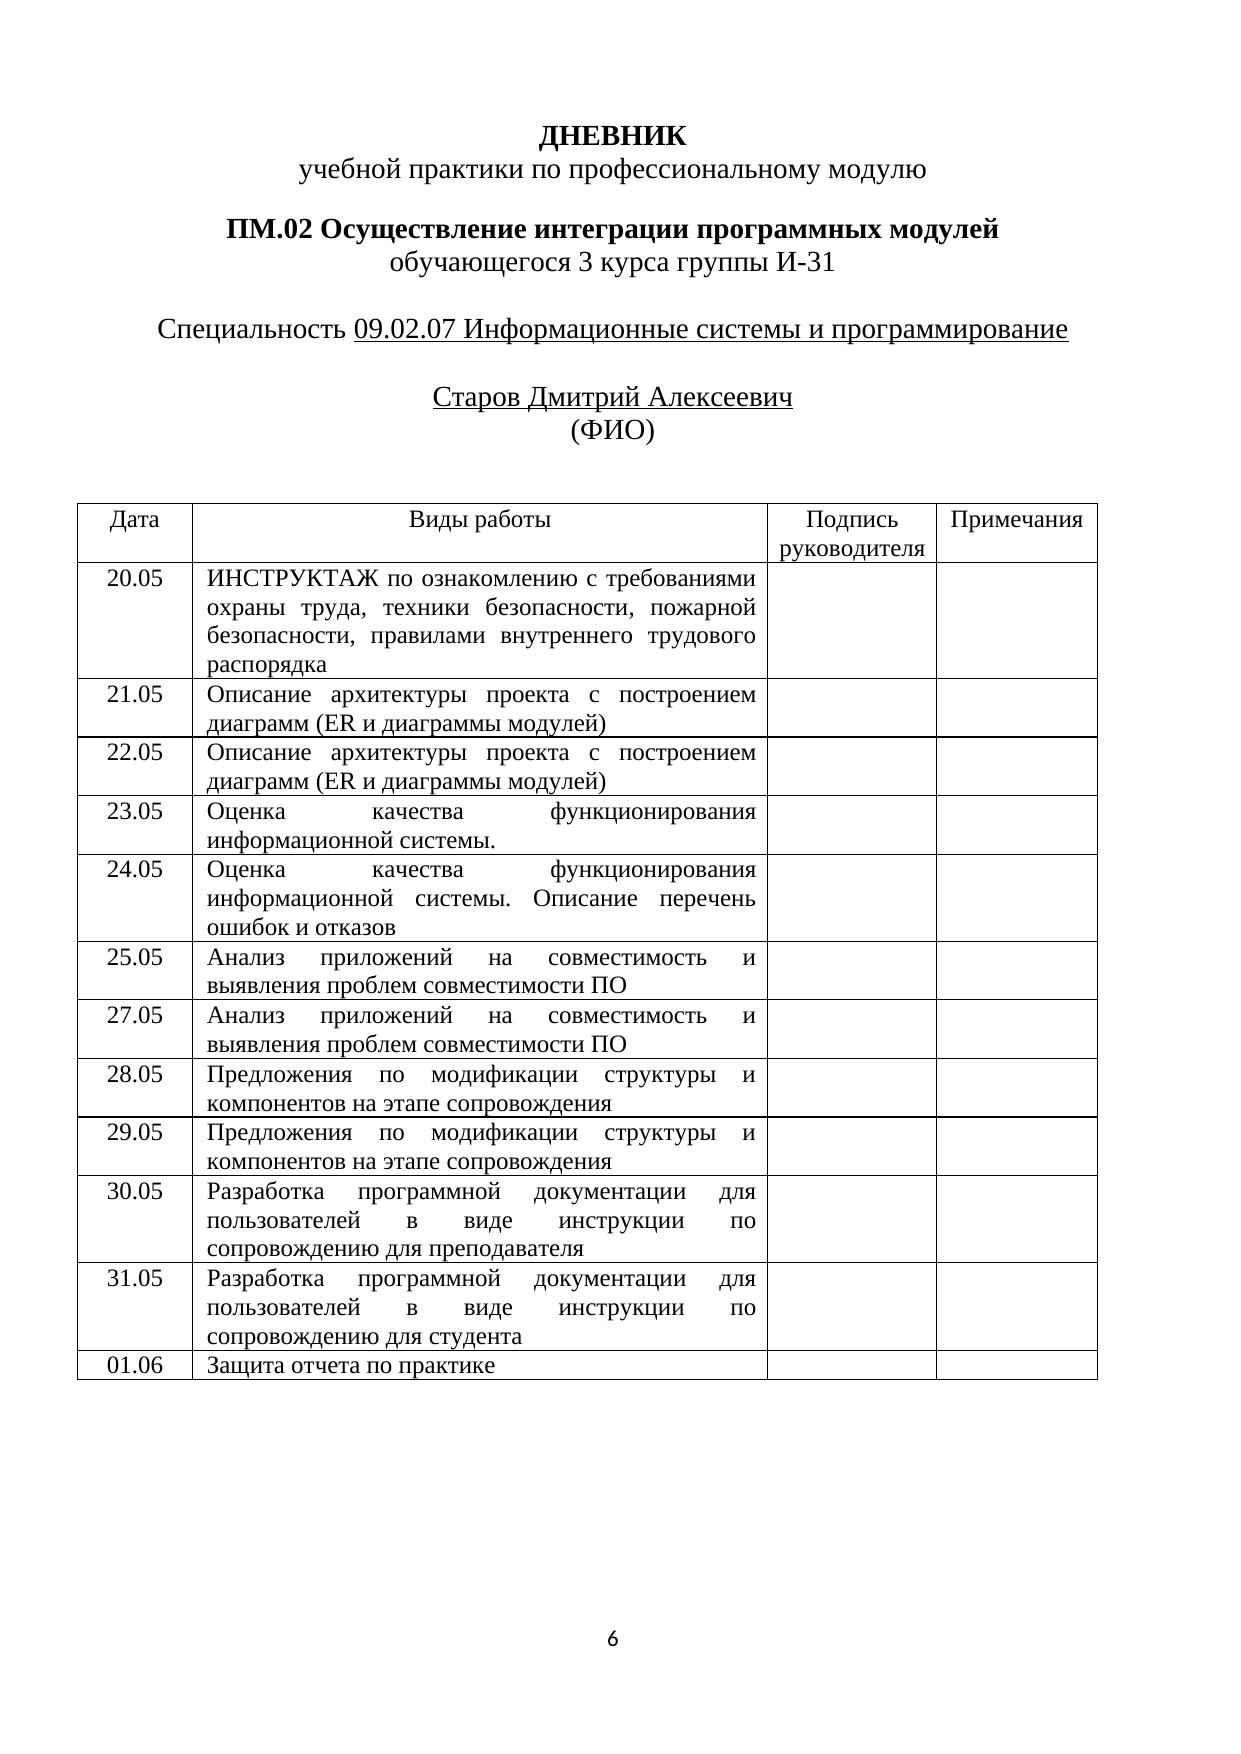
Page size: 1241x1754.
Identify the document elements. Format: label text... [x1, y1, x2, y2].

table_cell 01.06 [78, 1351, 192, 1379]
table_cell Предложения по модификации структуры и компонентов на этапе сопровождения [193, 1118, 767, 1175]
table_cell [768, 1059, 936, 1116]
table_cell 25.05 [78, 942, 192, 999]
table_cell 27.05 [78, 1000, 192, 1058]
table_cell [768, 738, 936, 795]
table_cell [768, 1176, 936, 1262]
table_cell Предложения по модификации структуры и компонентов на этапе сопровождения [193, 1059, 767, 1116]
table_cell [937, 1059, 1097, 1116]
table_cell [937, 855, 1097, 941]
table_header Виды работы [193, 504, 767, 562]
table_cell [937, 796, 1097, 853]
table_cell [768, 1263, 936, 1349]
table_cell [937, 738, 1097, 795]
table_cell Описание архитектуры проекта с построением диаграмм (ER и диаграммы модулей) [193, 679, 767, 736]
table_cell [937, 563, 1097, 678]
table_cell 23.05 [78, 796, 192, 853]
table_cell 20.05 [78, 563, 192, 678]
text (ФИО) [88, 412, 1137, 446]
table_cell Защита отчета по практике [193, 1351, 767, 1379]
table_cell [937, 1176, 1097, 1262]
table_cell [937, 1000, 1097, 1058]
text ДНЕВНИК [88, 118, 1137, 152]
text Специальность 09.02.07 Информационные системы и программирование [88, 312, 1137, 345]
table_header Подпись руководителя [768, 504, 936, 562]
table_cell [768, 942, 936, 999]
table_cell Описание архитектуры проекта с построением диаграмм (ER и диаграммы модулей) [193, 738, 767, 795]
table_cell Разработка программной документации для пользователей в виде инструкции по сопровождению для преподавателя [193, 1176, 767, 1262]
table_cell Разработка программной документации для пользователей в виде инструкции по сопровождению для студента [193, 1263, 767, 1349]
table_cell [937, 942, 1097, 999]
table_cell [937, 1351, 1097, 1379]
text учебной практики по профессиональному модулю [88, 152, 1137, 185]
table_cell 31.05 [78, 1263, 192, 1349]
table_cell 29.05 [78, 1118, 192, 1175]
table_cell 21.05 [78, 679, 192, 736]
table_cell [768, 855, 936, 941]
table_header Примечания [937, 504, 1097, 562]
text Старов Дмитрий Алексеевич [88, 379, 1137, 412]
text ПМ.02 Осуществление интеграции программных модулей [88, 211, 1137, 244]
table_cell 24.05 [78, 855, 192, 941]
text обучающегося 3 курса группы И-31 [88, 244, 1137, 278]
table_cell [768, 796, 936, 853]
table_cell [768, 679, 936, 736]
table_cell Оценка качества функционирования информационной системы. [193, 796, 767, 853]
table_cell 30.05 [78, 1176, 192, 1262]
table_cell [937, 679, 1097, 736]
table_cell [937, 1118, 1097, 1175]
table_cell [768, 1351, 936, 1379]
table_cell Анализ приложений на совместимость и выявления проблем совместимости ПО [193, 1000, 767, 1058]
table_cell Оценка качества функционирования информационной системы. Описание перечень ошибок и отказов [193, 855, 767, 941]
table_cell [768, 563, 936, 678]
table_cell [768, 1118, 936, 1175]
table_cell [768, 1000, 936, 1058]
table_header Дата [78, 504, 192, 562]
table_cell [937, 1263, 1097, 1349]
table_cell 22.05 [78, 738, 192, 795]
table_cell Анализ приложений на совместимость и выявления проблем совместимости ПО [193, 942, 767, 999]
table_cell ИНСТРУКТАЖ по ознакомлению с требованиями охраны труда, техники безопасности, пожарной безопасности, правилами внутреннего трудового распорядка [193, 563, 767, 678]
table_cell 28.05 [78, 1059, 192, 1116]
